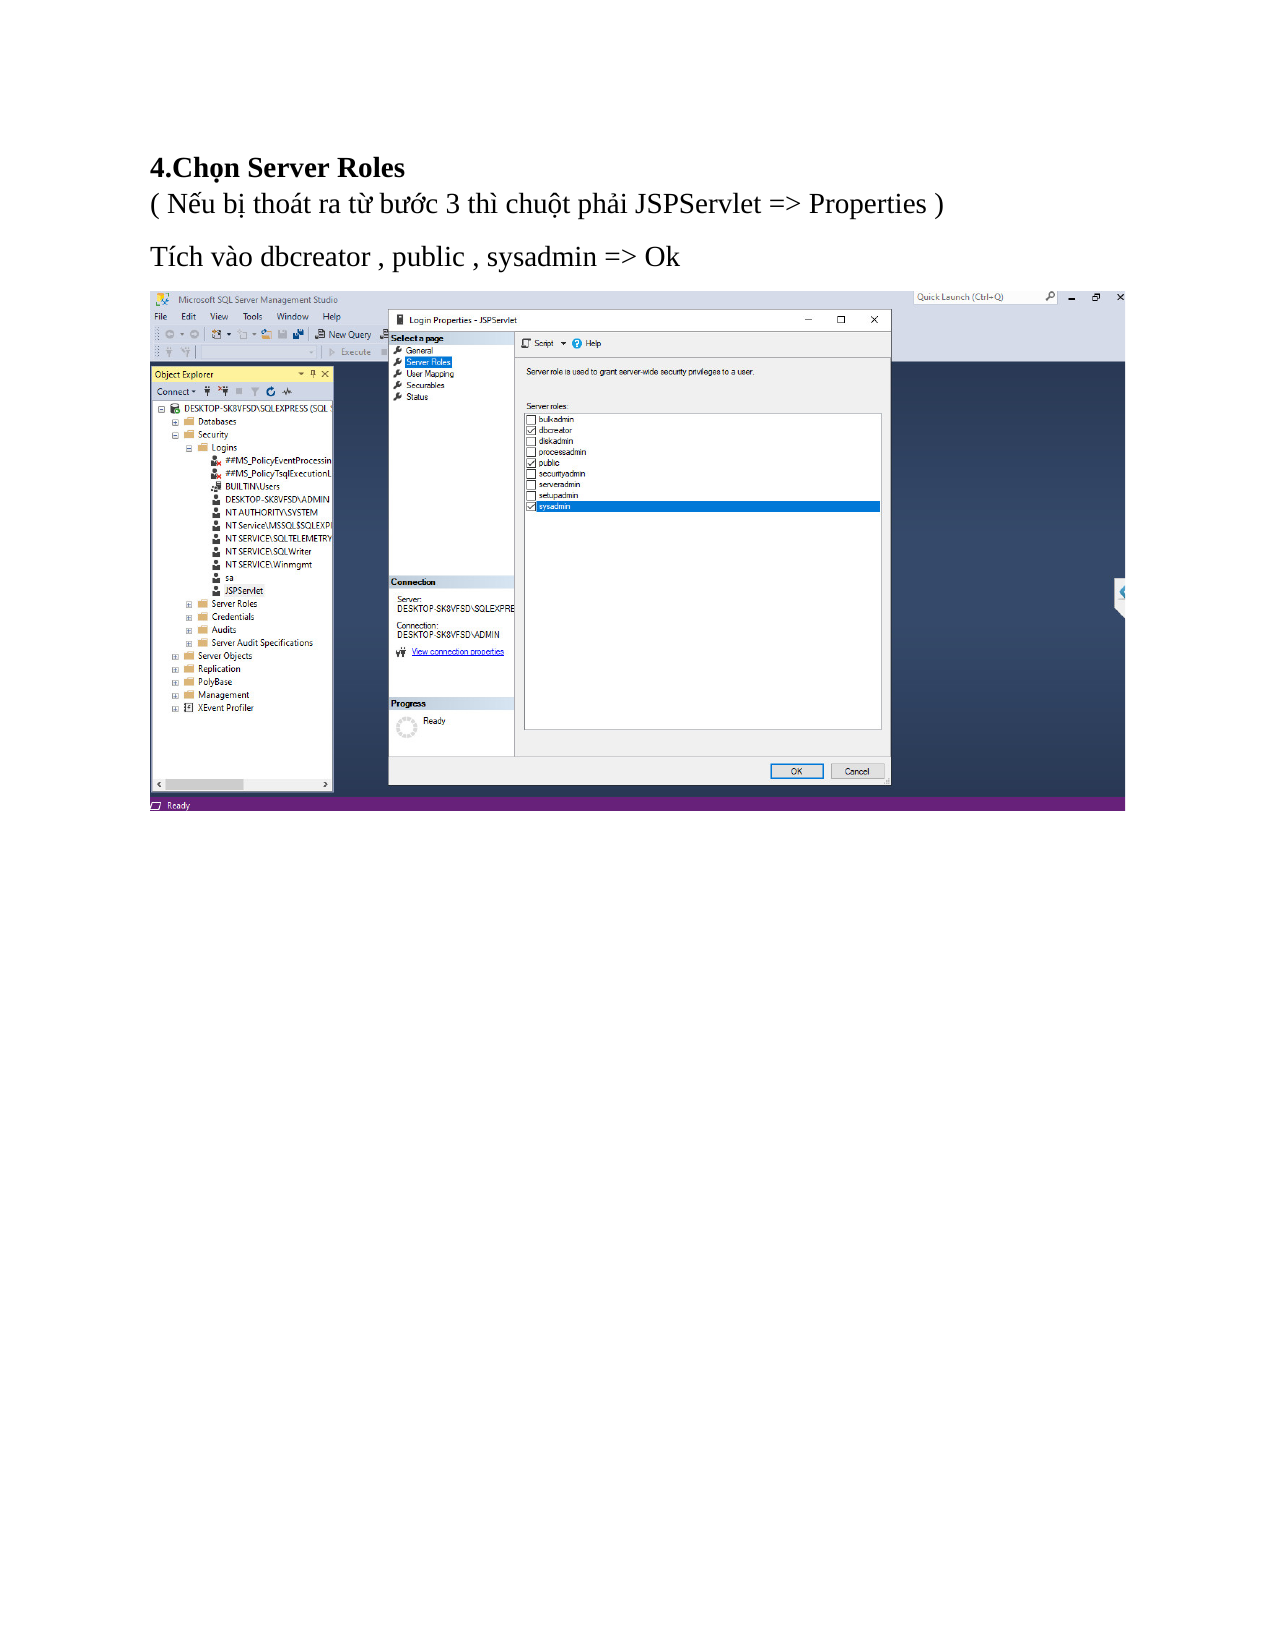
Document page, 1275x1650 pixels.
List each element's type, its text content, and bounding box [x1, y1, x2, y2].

text Tích vào dbcreator , public , sysadmin => Ok [150, 239, 1125, 272]
picture [150, 291, 1125, 811]
text ( Nếu bị thoát ra từ bước 3 thì chuột phải JSPServlet => Properties ) [150, 186, 1125, 220]
subtitle 4.Chọn Server Roles [150, 150, 1125, 183]
